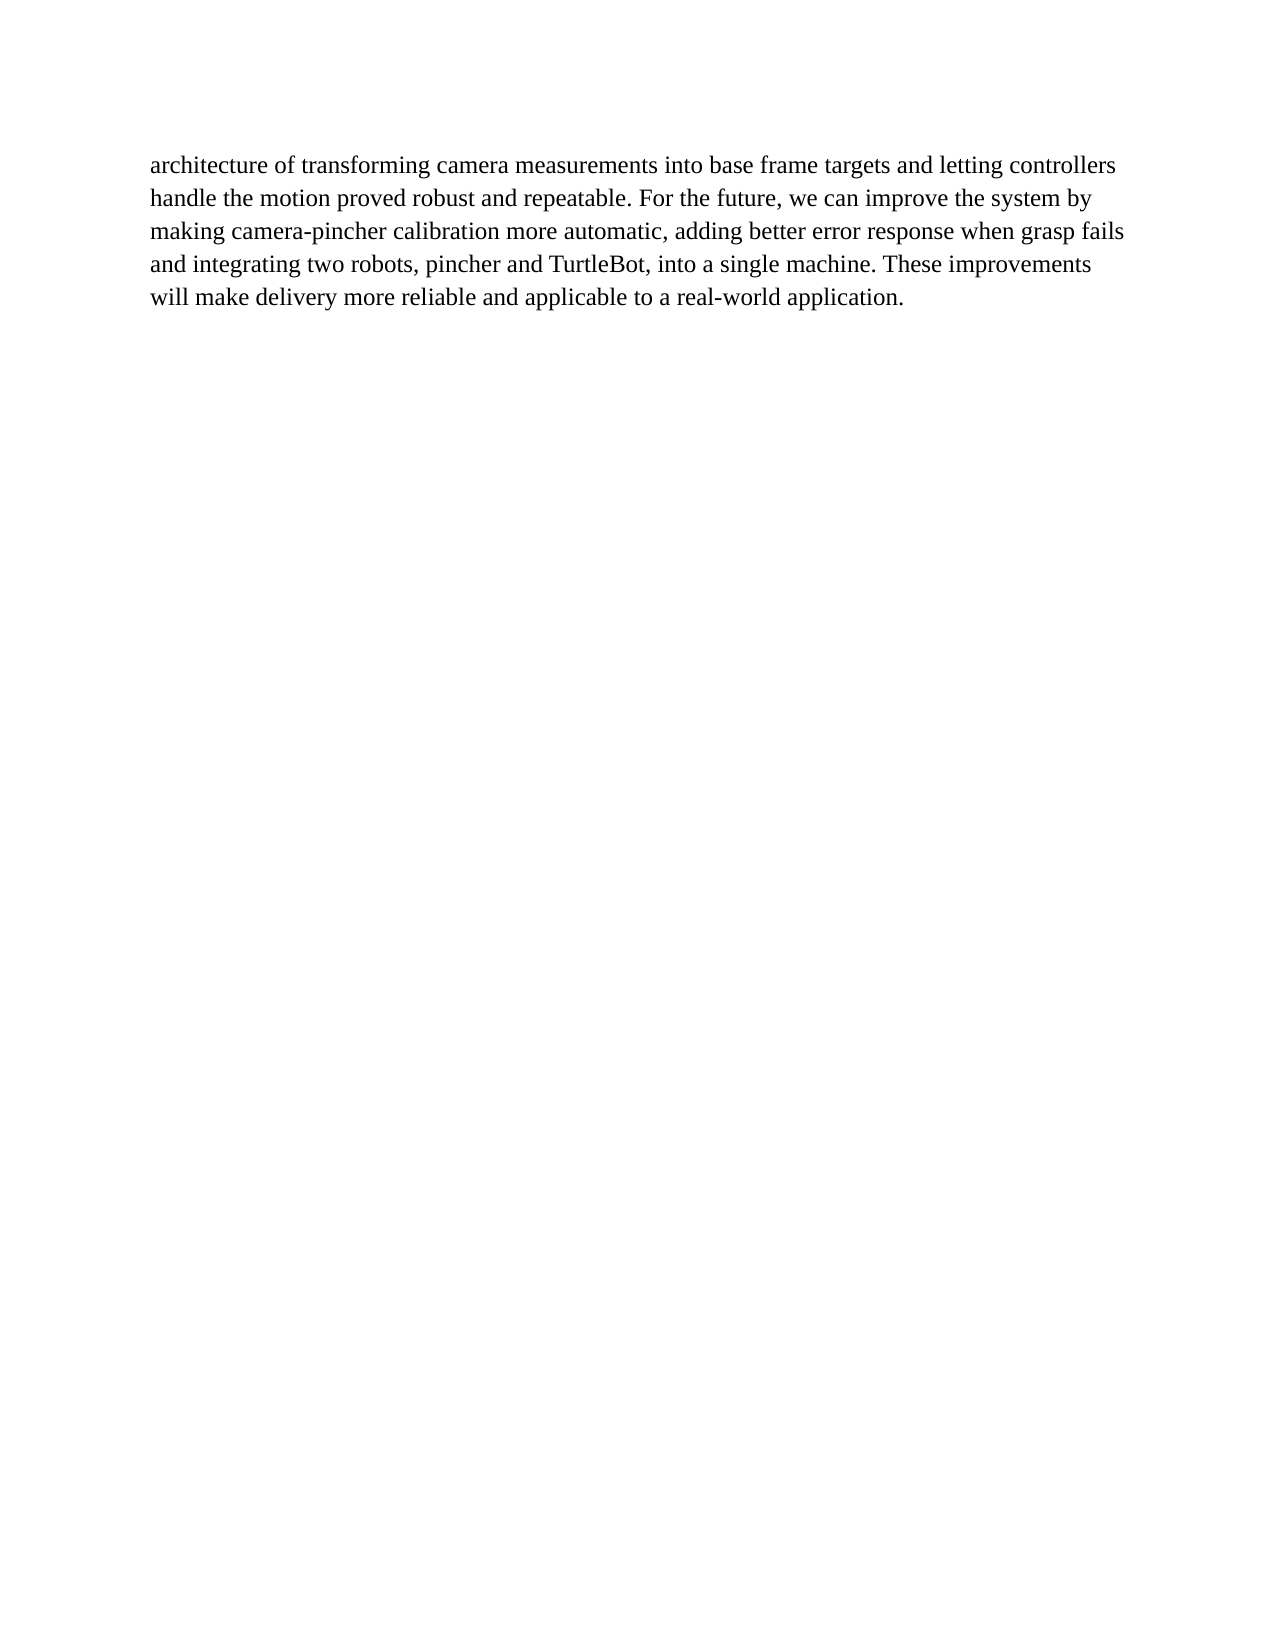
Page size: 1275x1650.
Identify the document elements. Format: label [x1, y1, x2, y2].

text [150, 150, 1125, 311]
